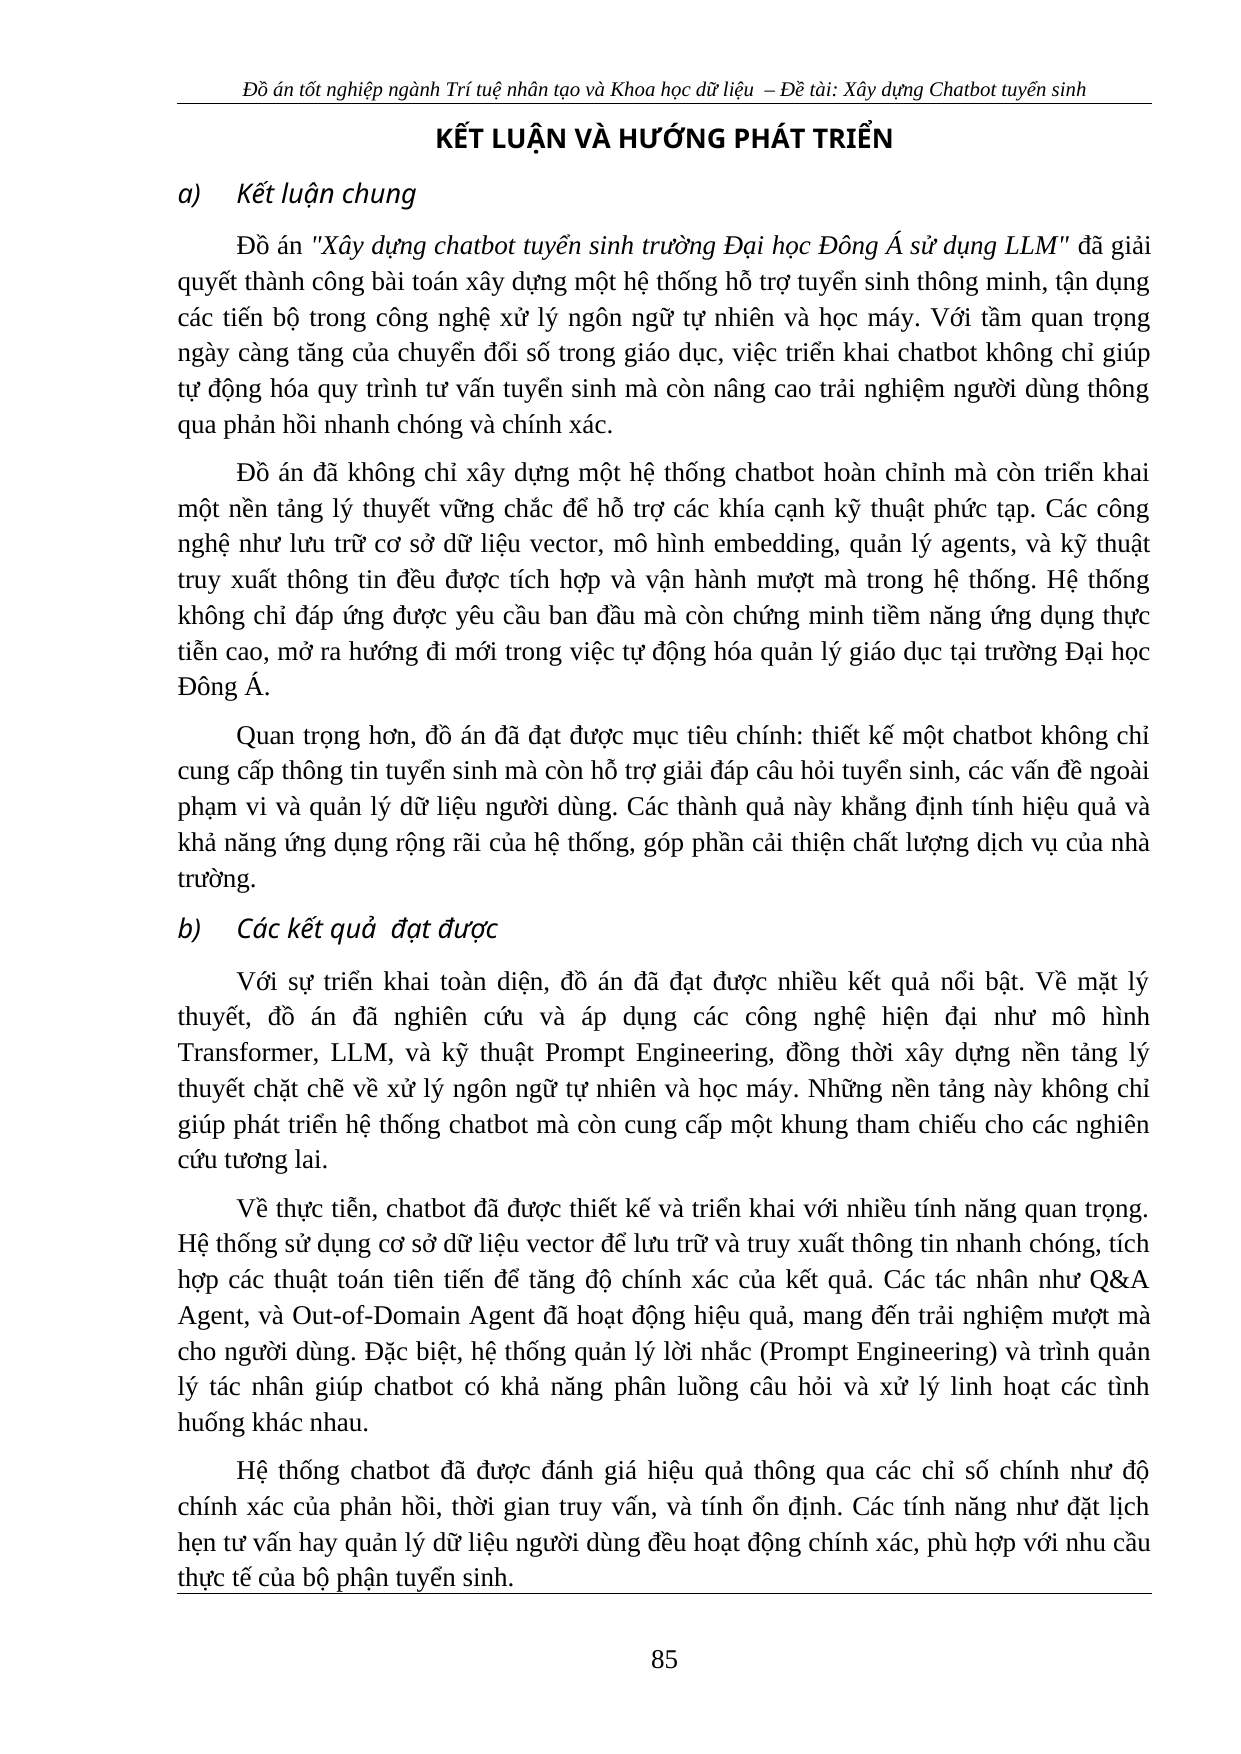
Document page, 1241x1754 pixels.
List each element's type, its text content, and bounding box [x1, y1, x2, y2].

subtitle Các kết quả đạt được [177, 910, 1152, 947]
text Về thực tiễn, chatbot đã được thiết kế và triển khai với nhiều tính năng quan trọng. Hệ thống sử dụng cơ sở dữ liệu vector để lưu trữ và truy xuất thông tin nhanh chóng, tích hợp các thuật toán tiên tiến để tăng độ chính xác của kết quả. Các tác nhân như Q&A Agent, và Out-of-Domain Agent đã hoạt động hiệu quả, mang đến trải nghiệm mượt mà cho người dùng. Đặc biệt, hệ thống quản lý lời nhắc (Prompt Engineering) và trình quản lý tác nhân giúp chatbot có khả năng phân luồng câu hỏi và xử lý linh hoạt các tình huống khác nhau. [177, 1192, 1152, 1437]
subtitle KẾT LUẬN VÀ HƯỚNG PHÁT TRIỂN [177, 119, 1152, 156]
subtitle Kết luận chung [177, 174, 1152, 211]
text Quan trọng hơn, đồ án đã đạt được mục tiêu chính: thiết kế một chatbot không chỉ cung cấp thông tin tuyển sinh mà còn hỗ trợ giải đáp câu hỏi tuyển sinh, các vấn đề ngoài phạm vi và quản lý dữ liệu người dùng. Các thành quả này khẳng định tính hiệu quả và khả năng ứng dụng rộng rãi của hệ thống, góp phần cải thiện chất lượng dịch vụ của nhà trường. [177, 719, 1152, 893]
text Đồ án đã không chỉ xây dựng một hệ thống chatbot hoàn chỉnh mà còn triển khai một nền tảng lý thuyết vững chắc để hỗ trợ các khía cạnh kỹ thuật phức tạp. Các công nghệ như lưu trữ cơ sở dữ liệu vector, mô hình embedding, quản lý agents, và kỹ thuật truy xuất thông tin đều được tích hợp và vận hành mượt mà trong hệ thống. Hệ thống không chỉ đáp ứng được yêu cầu ban đầu mà còn chứng minh tiềm năng ứng dụng thực tiễn cao, mở ra hướng đi mới trong việc tự động hóa quản lý giáo dục tại trường Đại học Đông Á. [177, 456, 1152, 702]
text Đồ án "Xây dựng chatbot tuyển sinh trường Đại học Đông Á sử dụng LLM" đã giải quyết thành công bài toán xây dựng một hệ thống hỗ trợ tuyển sinh thông minh, tận dụng các tiến bộ trong công nghệ xử lý ngôn ngữ tự nhiên và học máy. Với tầm quan trọng ngày càng tăng của chuyển đổi số trong giáo dục, việc triển khai chatbot không chỉ giúp tự động hóa quy trình tư vấn tuyển sinh mà còn nâng cao trải nghiệm người dùng thông qua phản hồi nhanh chóng và chính xác. [177, 229, 1152, 439]
text Hệ thống chatbot đã được đánh giá hiệu quả thông qua các chỉ số chính như độ chính xác của phản hồi, thời gian truy vấn, và tính ổn định. Các tính năng như đặt lịch hẹn tư vấn hay quản lý dữ liệu người dùng đều hoạt động chính xác, phù hợp với nhu cầu thực tế của bộ phận tuyển sinh. [177, 1454, 1152, 1593]
text Với sự triển khai toàn diện, đồ án đã đạt được nhiều kết quả nổi bật. Về mặt lý thuyết, đồ án đã nghiên cứu và áp dụng các công nghệ hiện đại như mô hình Transformer, LLM, và kỹ thuật Prompt Engineering, đồng thời xây dựng nền tảng lý thuyết chặt chẽ về xử lý ngôn ngữ tự nhiên và học máy. Những nền tảng này không chỉ giúp phát triển hệ thống chatbot mà còn cung cấp một khung tham chiếu cho các nghiên cứu tương lai. [177, 965, 1152, 1174]
